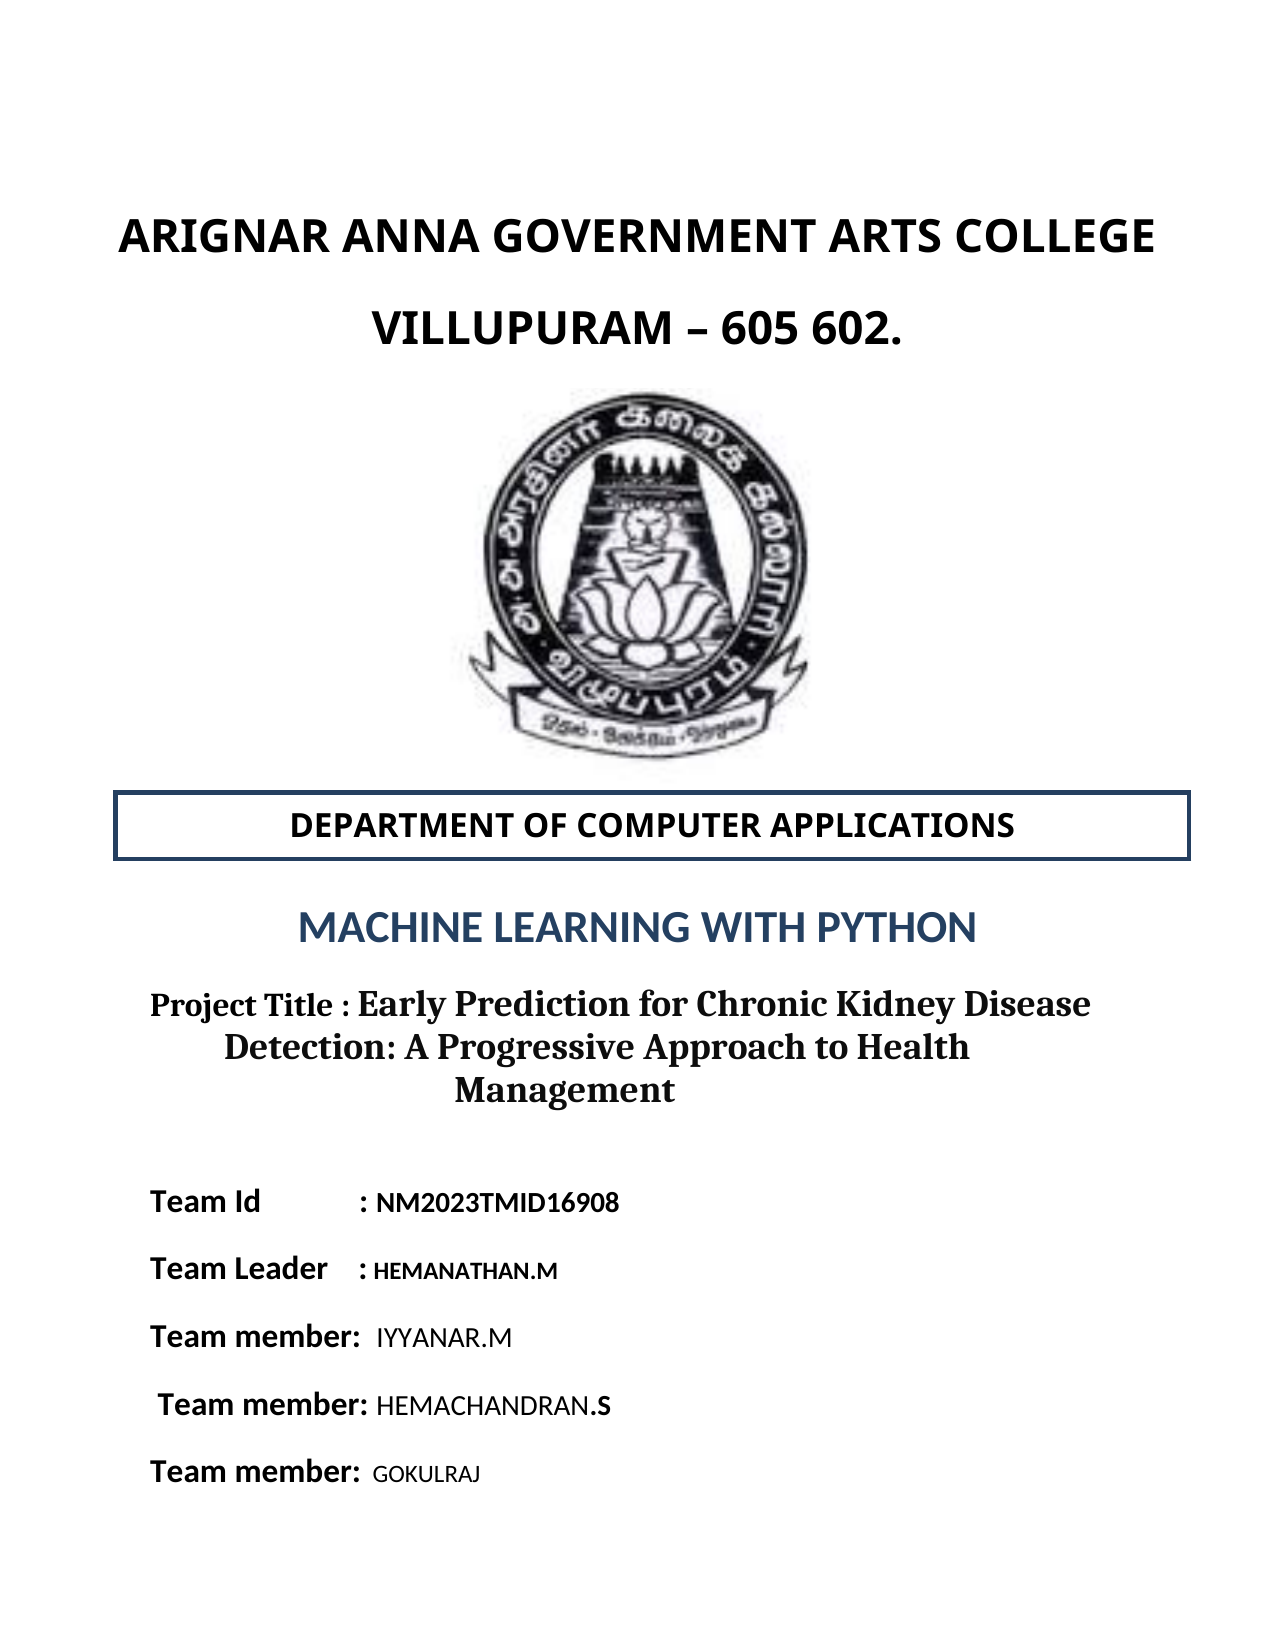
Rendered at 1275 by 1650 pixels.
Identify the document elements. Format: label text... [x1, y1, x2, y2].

text Team member: HEMACHANDRAN.S [150, 1383, 1125, 1423]
text Team member: IYYANAR.M [150, 1315, 1125, 1356]
text Management [150, 1069, 1125, 1112]
text Team Leader : HEMANATHAN.M [150, 1247, 1125, 1288]
text Detection: A Progressive Approach to Health [150, 1026, 1125, 1069]
text Team Id : NM2023TMID16908 [150, 1180, 1125, 1221]
text Project Title : Early Prediction for Chronic Kidney Disease [150, 983, 1125, 1026]
text ARIGNAR ANNA GOVERNMENT ARTS COLLEGE [91, 203, 1184, 265]
picture [428, 388, 847, 790]
text Team member: GOKULRAJ [150, 1450, 1125, 1491]
text MACHINE LEARNING WITH PYTHON [150, 898, 1125, 954]
text VILLUPURAM – 605 602. [91, 296, 1184, 358]
